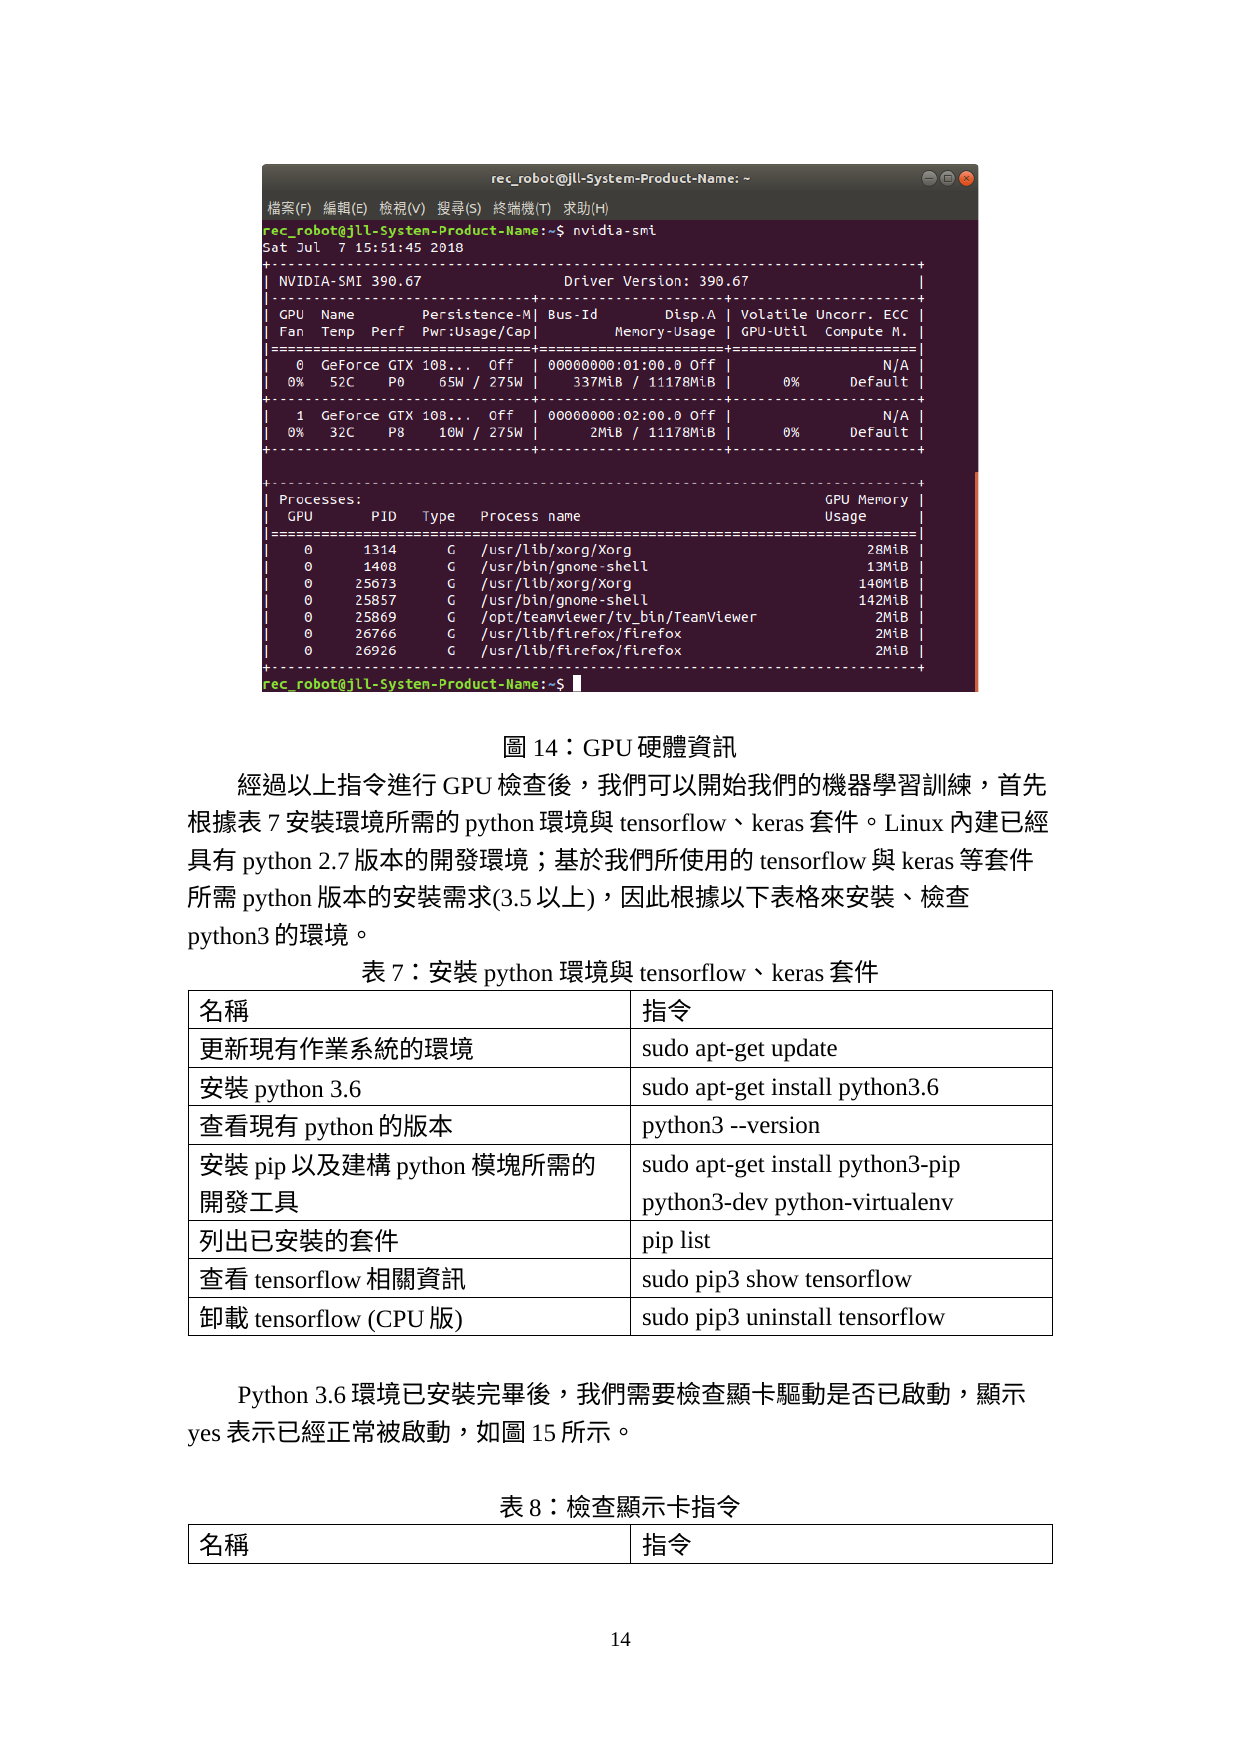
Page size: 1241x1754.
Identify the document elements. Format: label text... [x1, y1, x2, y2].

text 圖十四：GPU硬體資訊 [187, 727, 1053, 764]
table_cell 列出已安裝的套件 [189, 1221, 630, 1258]
table_header 名稱 [189, 1525, 630, 1562]
table_header 指令 [631, 1525, 1052, 1562]
table_cell pip list [631, 1221, 1052, 1258]
picture [262, 164, 979, 692]
table_cell 卸載tensorflow (CPU版) [189, 1298, 630, 1335]
table_cell sudo apt-get install python3-pip python3-dev python-virtualenv [631, 1145, 1052, 1220]
table_cell 更新現有作業系統的環境 [189, 1029, 630, 1067]
table_header 指令 [631, 991, 1052, 1028]
table_cell sudo apt-get update [631, 1029, 1052, 1067]
text 表八：檢查顯示卡指令 [187, 1486, 1053, 1524]
text 表七：安裝python 環境與tensorflow、keras套件 [187, 952, 1053, 989]
table_cell 查看現有python的版本 [189, 1106, 630, 1144]
table_cell sudo pip3 uninstall tensorflow [631, 1298, 1052, 1335]
table_cell 安裝pip以及建構python模塊所需的開發工具 [189, 1145, 630, 1220]
text 經過以上指令進行GPU檢查後，我們可以開始我們的機器學習訓練，首先根據表七安裝環境所需的python環境與tensorflow、keras套件。Linux內建已經具有python 2.7版本的開發環境；基於我們所使用的tensorflow與keras等套件所需python版本的安裝需求(3.5以上)，因此根據以下表格來安裝、檢查python3的環境。 [187, 764, 1053, 952]
table_cell sudo apt-get install python3.6 [631, 1068, 1052, 1105]
table_cell 安裝python 3.6 [189, 1068, 630, 1105]
table_cell sudo pip3 show tensorflow [631, 1259, 1052, 1297]
table_cell 查看tensorflow相關資訊 [189, 1259, 630, 1297]
table_header 名稱 [189, 991, 630, 1028]
table_cell python3 --version [631, 1106, 1052, 1144]
text Python 3.6環境已安裝完畢後，我們需要檢查顯卡驅動是否已啟動，顯示yes表示已經正常被啟動，如圖十五所示。 [187, 1374, 1053, 1449]
